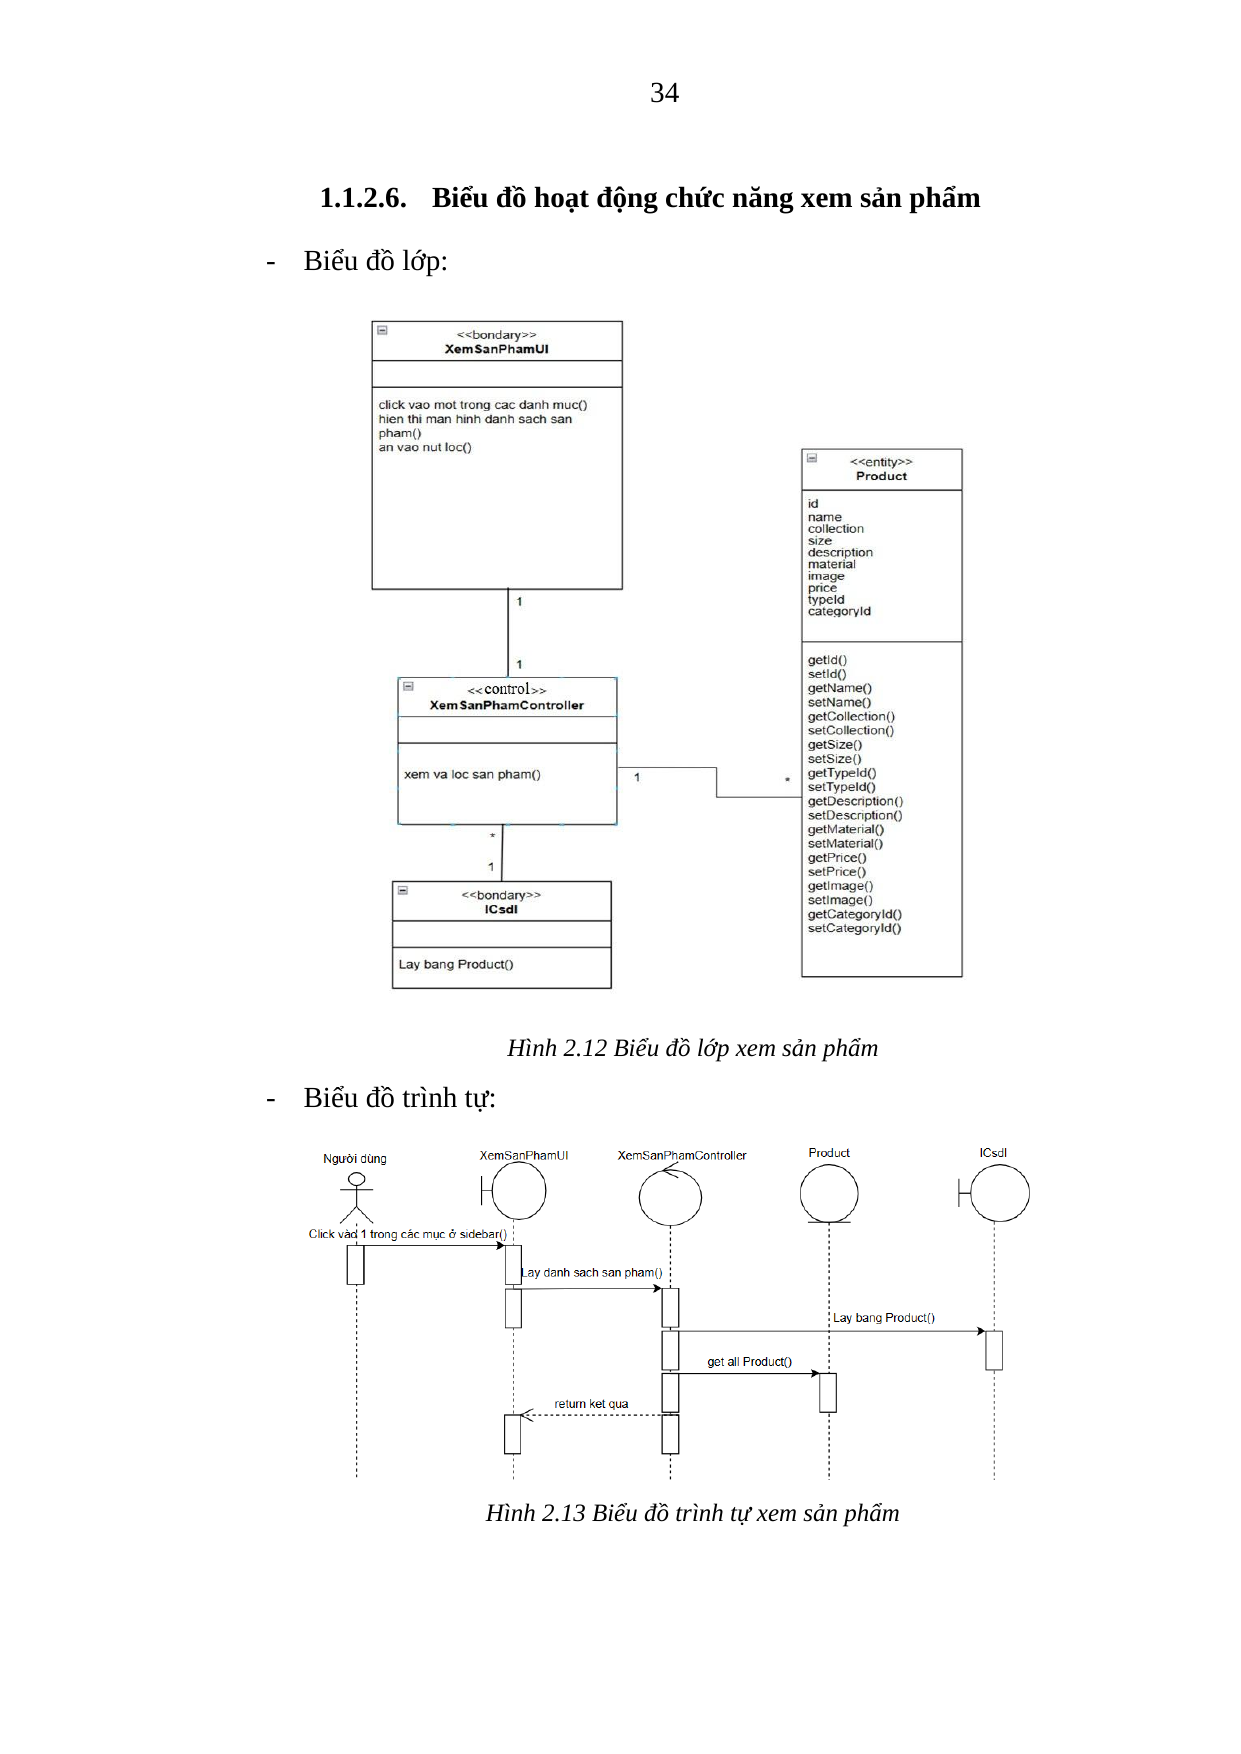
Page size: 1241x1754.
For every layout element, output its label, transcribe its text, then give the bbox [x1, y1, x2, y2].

picture [288, 1132, 1041, 1480]
list Biểu đồ trình tự: [266, 1080, 1122, 1113]
list Biểu đồ lớp: [266, 243, 1122, 277]
picture [350, 312, 979, 1004]
subtitle Biểu đồ hoạt động chức năng xem sản phẩm [319, 180, 1122, 214]
text Hình 2.13 Biểu đồ trình tự xem sản phẩm [207, 1498, 1122, 1527]
text Hình 2.12 Biểu đồ lớp xem sản phẩm [207, 1033, 1122, 1062]
